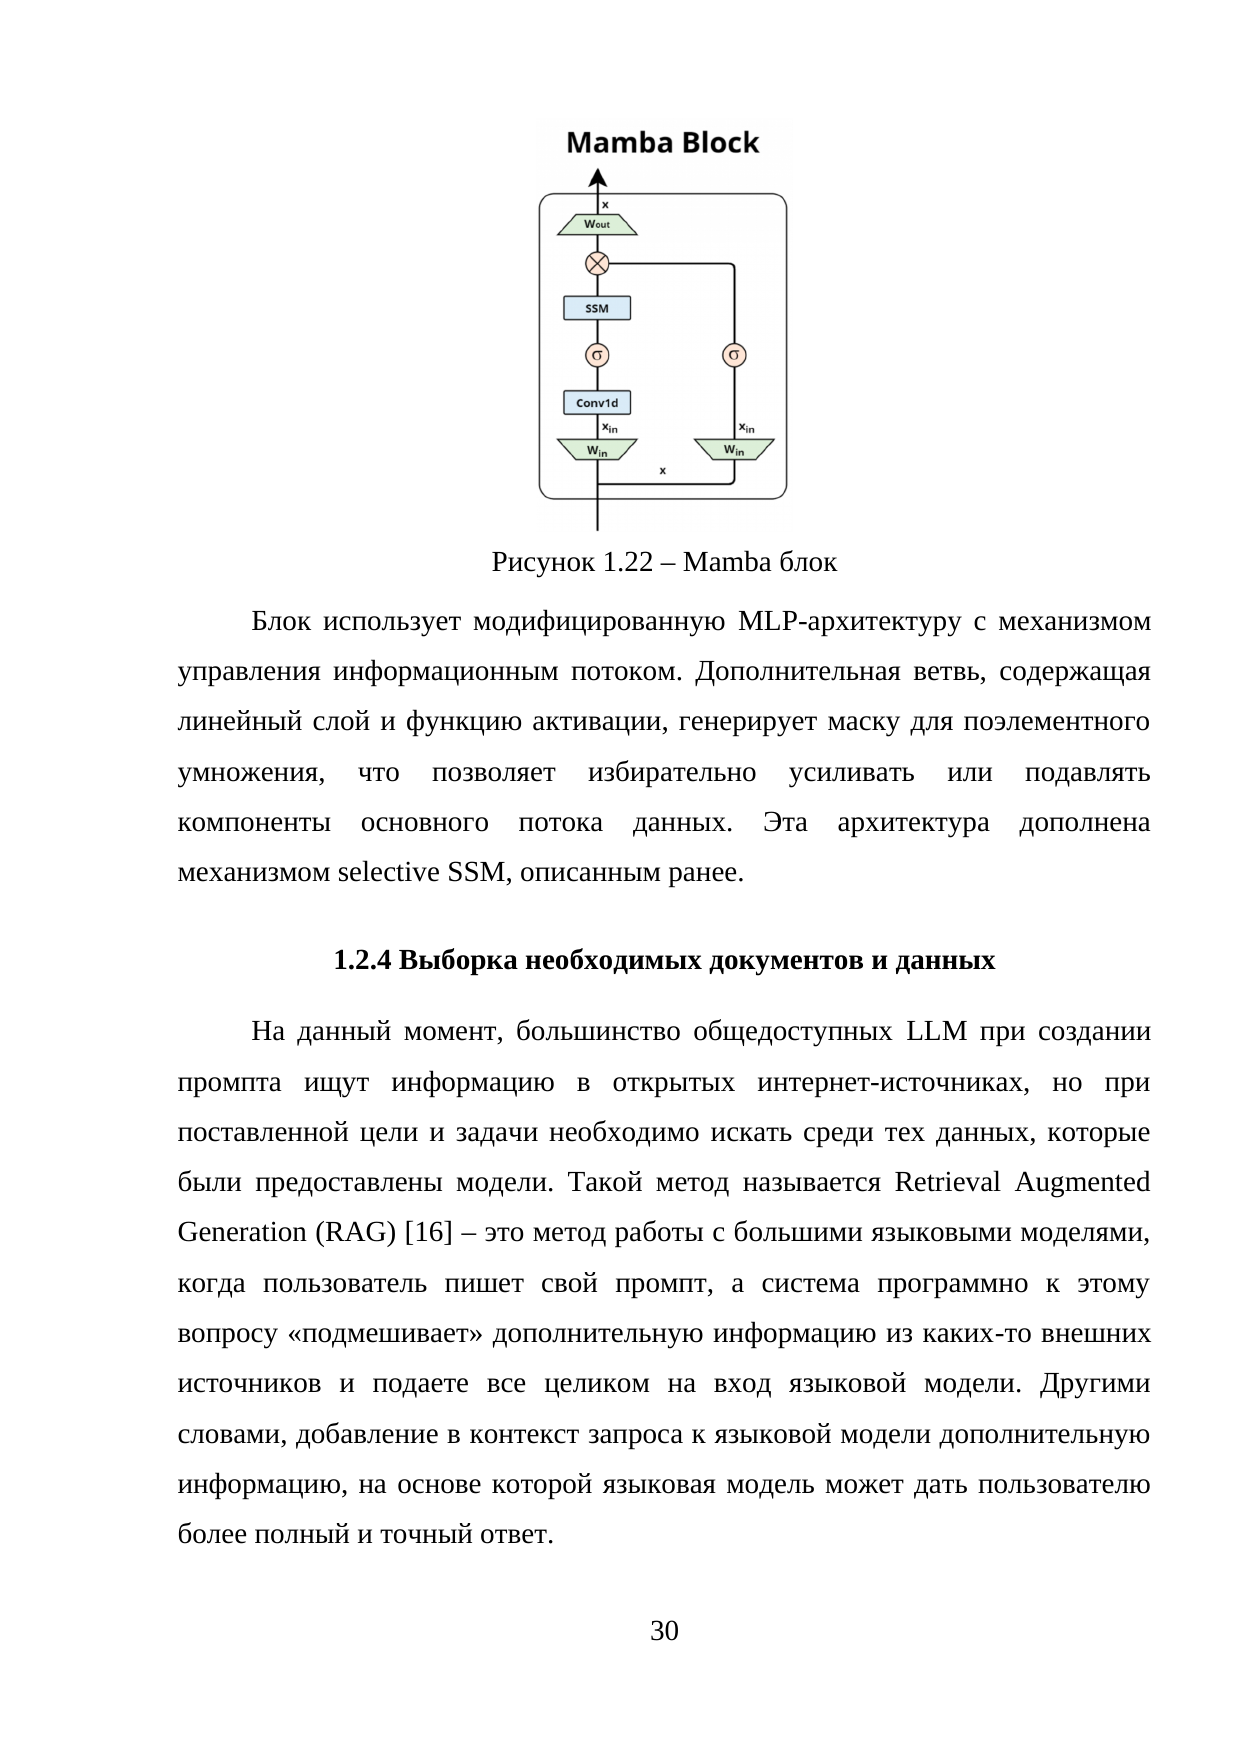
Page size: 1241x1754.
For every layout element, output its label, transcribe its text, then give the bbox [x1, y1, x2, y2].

subtitle 1.2.4 Выборка необходимых документов и данных [177, 942, 1152, 976]
text Рисунок 1.22 – Mamba блок [177, 544, 1152, 578]
text Блок использует модифицированную MLP-архитектуру с механизмом управления информационным потоком. Дополнительная ветвь, содержащая линейный слой и функцию активации, генерирует маску для поэлементного умножения, что позволяет избирательно усиливать или подавлять компоненты основного потока данных. Эта архитектура дополнена механизмом selective SSM, описанным ранее. [177, 603, 1152, 888]
text На данный момент, большинство общедоступных LLM при создании промпта ищут информацию в открытых интернет-источниках, но при поставленной цели и задачи необходимо искать среди тех данных, которые были предоставлены модели. Такой метод называется Retrieval Augmented Generation (RAG) [16] – это метод работы с большими языковыми моделями, когда пользователь пишет свой промпт, а система программно к этому вопросу «подмешивает» дополнительную информацию из каких-то внешних источников и подаете все целиком на вход языковой модели. Другими словами, добавление в контекст запроса к языковой модели дополнительную информацию, на основе которой языковая модель может дать пользователю более полный и точный ответ. [177, 1013, 1152, 1550]
picture [536, 118, 793, 532]
